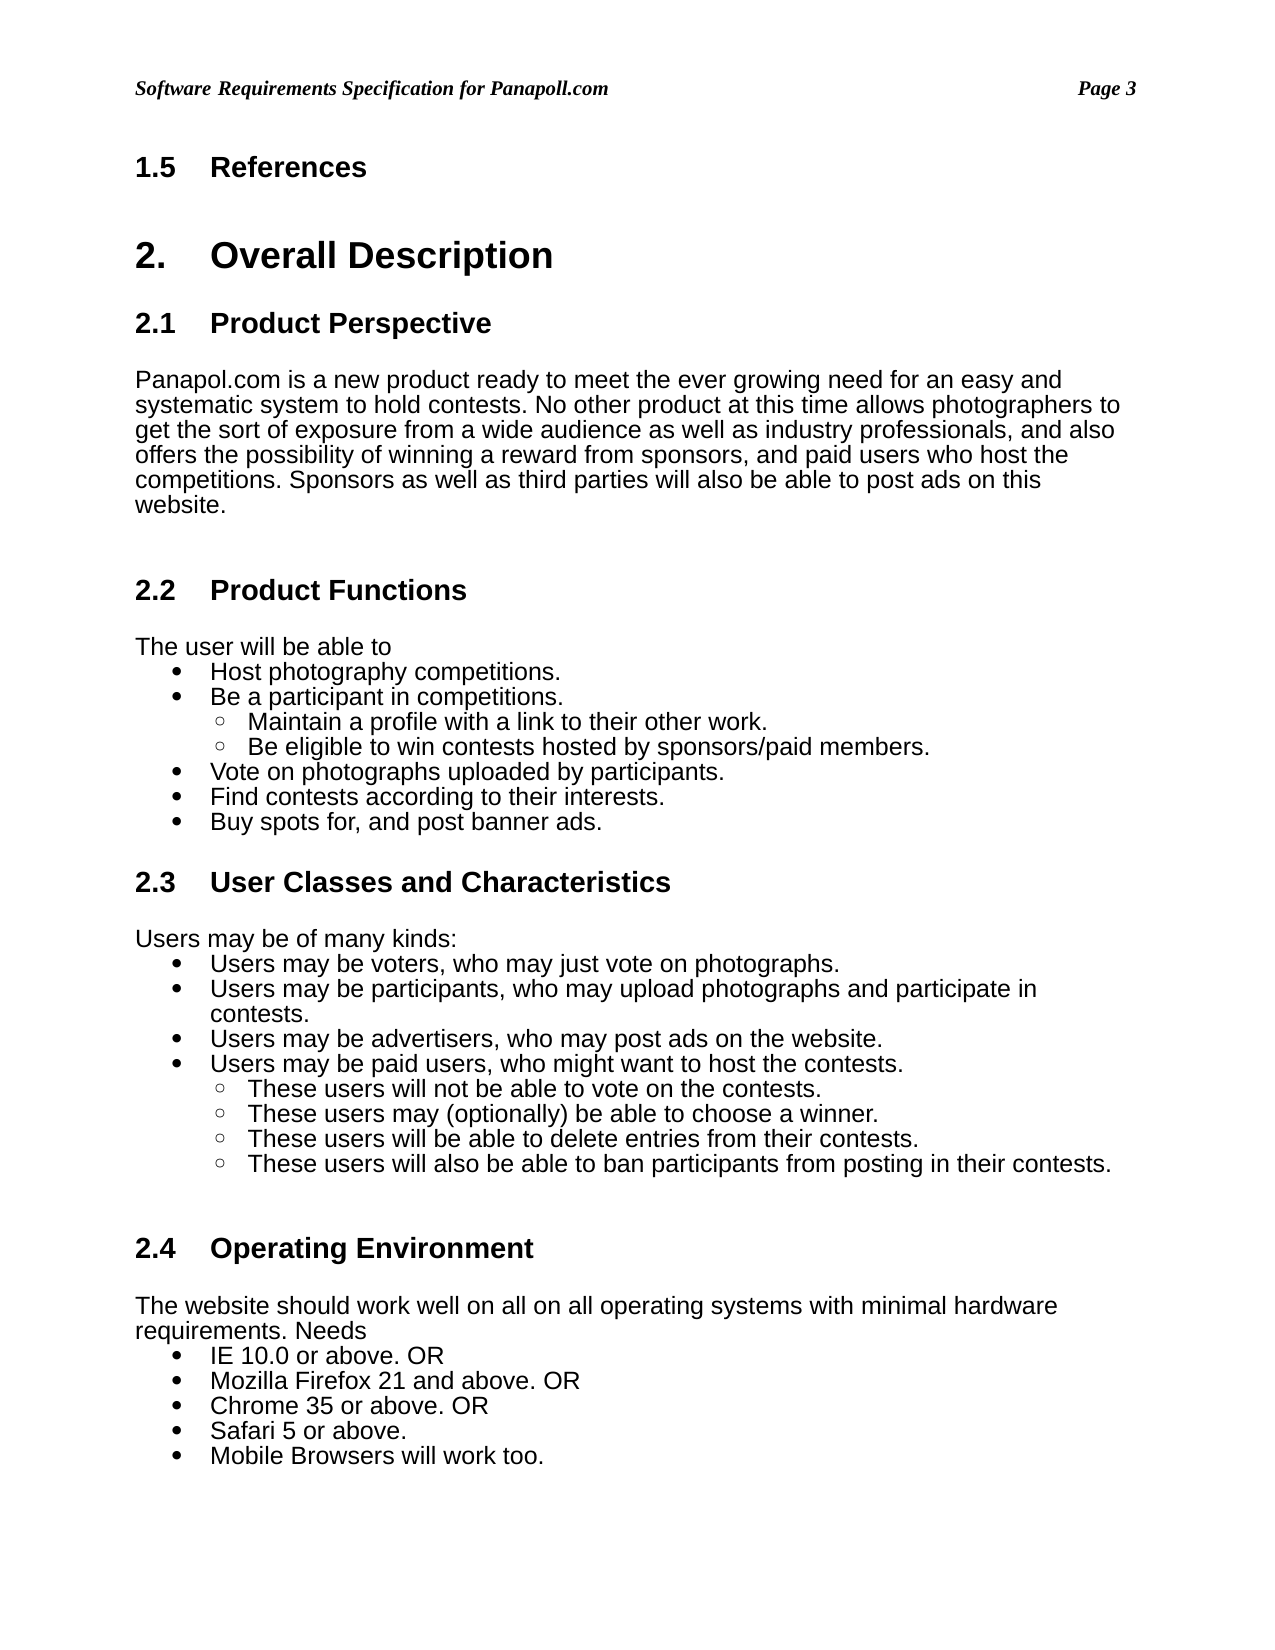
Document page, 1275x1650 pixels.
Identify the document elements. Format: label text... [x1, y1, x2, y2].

list Be a participant in competitions. [172, 685, 1140, 710]
list Buy spots for, and post banner ads. [172, 810, 1140, 835]
list Users may be participants, who may upload photographs and participate in contests. [172, 977, 1140, 1027]
list Mozilla Firefox 21 and above. OR [172, 1369, 1140, 1394]
text Panapol.com is a new product ready to meet the ever growing need for an easy and systematic system to hold contests. No other product at this time allows photographers to get the sort of exposure from a wide audience as well as industry professionals, and also offers the possibility of winning a reward from sponsors, and paid users who host the competitions. Sponsors as well as third parties will also be able to post ads on this website. [135, 368, 1140, 518]
list Find contests according to their interests. [172, 785, 1140, 810]
list These users may (optionally) be able to choose a winner. [210, 1102, 1140, 1127]
text The user will be able to [135, 635, 1140, 660]
list Users may be paid users, who might want to host the contests. [172, 1052, 1140, 1077]
list IE 10.0 or above. OR [172, 1344, 1140, 1369]
list These users will be able to delete entries from their contests. [210, 1127, 1140, 1152]
text The website should work well on all on all operating systems with minimal hardware requirements. Needs [135, 1294, 1140, 1344]
subtitle Operating Environment [135, 1231, 1140, 1265]
text Users may be of many kinds: [135, 927, 1140, 952]
list Users may be advertisers, who may post ads on the website. [172, 1027, 1140, 1052]
list Mobile Browsers will work too. [172, 1444, 1140, 1469]
subtitle Product Functions [135, 573, 1140, 606]
list These users will also be able to ban participants from posting in their contests. [210, 1152, 1140, 1177]
subtitle References [135, 150, 1140, 183]
list Be eligible to win contests hosted by sponsors/paid members. [210, 735, 1140, 760]
list Chrome 35 or above. OR [172, 1394, 1140, 1419]
list Maintain a profile with a link to their other work. [210, 710, 1140, 735]
list Safari 5 or above. [172, 1419, 1140, 1444]
subtitle User Classes and Characteristics [135, 864, 1140, 898]
subtitle Product Perspective [135, 306, 1140, 339]
list Vote on photographs uploaded by participants. [172, 760, 1140, 785]
list Host photography competitions. [172, 660, 1140, 685]
list These users will not be able to vote on the contests. [210, 1077, 1140, 1102]
subtitle Overall Description [135, 233, 1140, 277]
list Users may be voters, who may just vote on photographs. [172, 952, 1140, 977]
